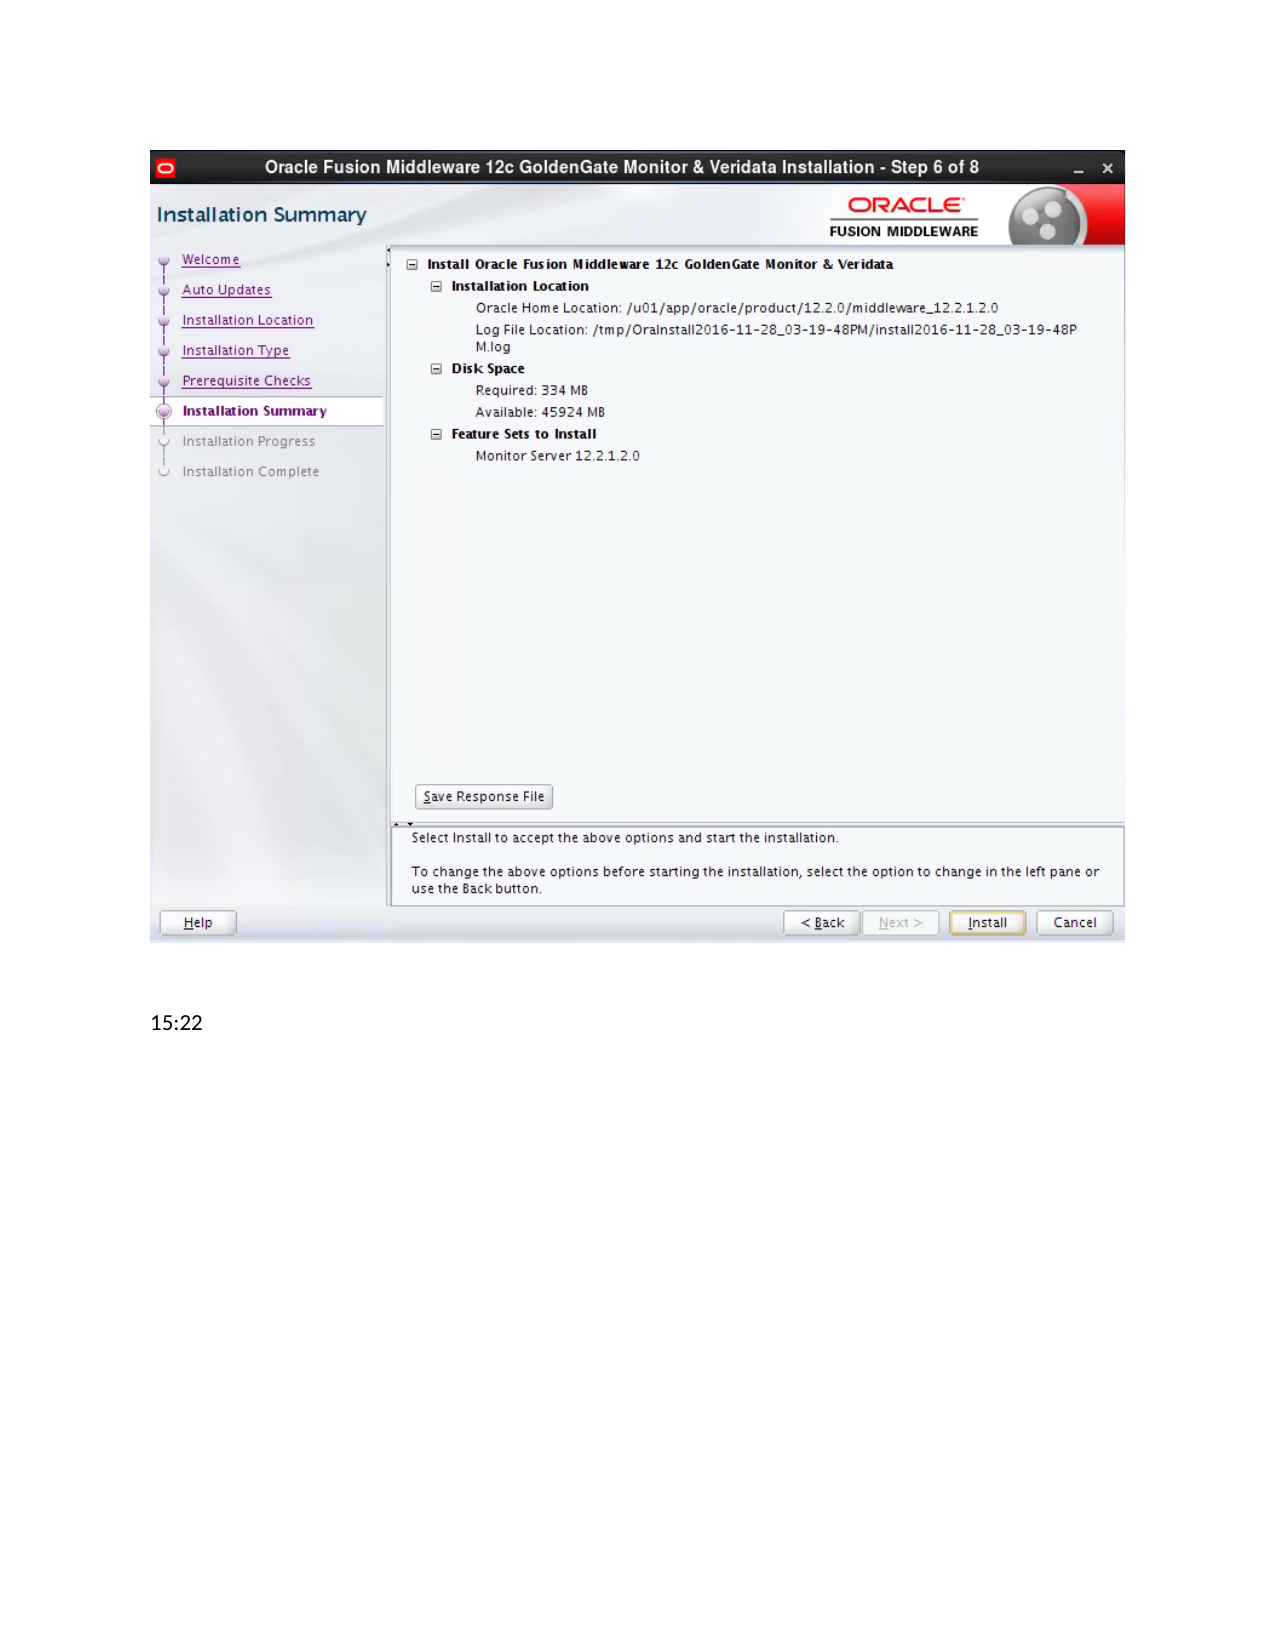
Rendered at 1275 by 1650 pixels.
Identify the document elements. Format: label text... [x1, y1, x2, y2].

picture [150, 150, 1125, 943]
text 15:22 [150, 1008, 1125, 1036]
